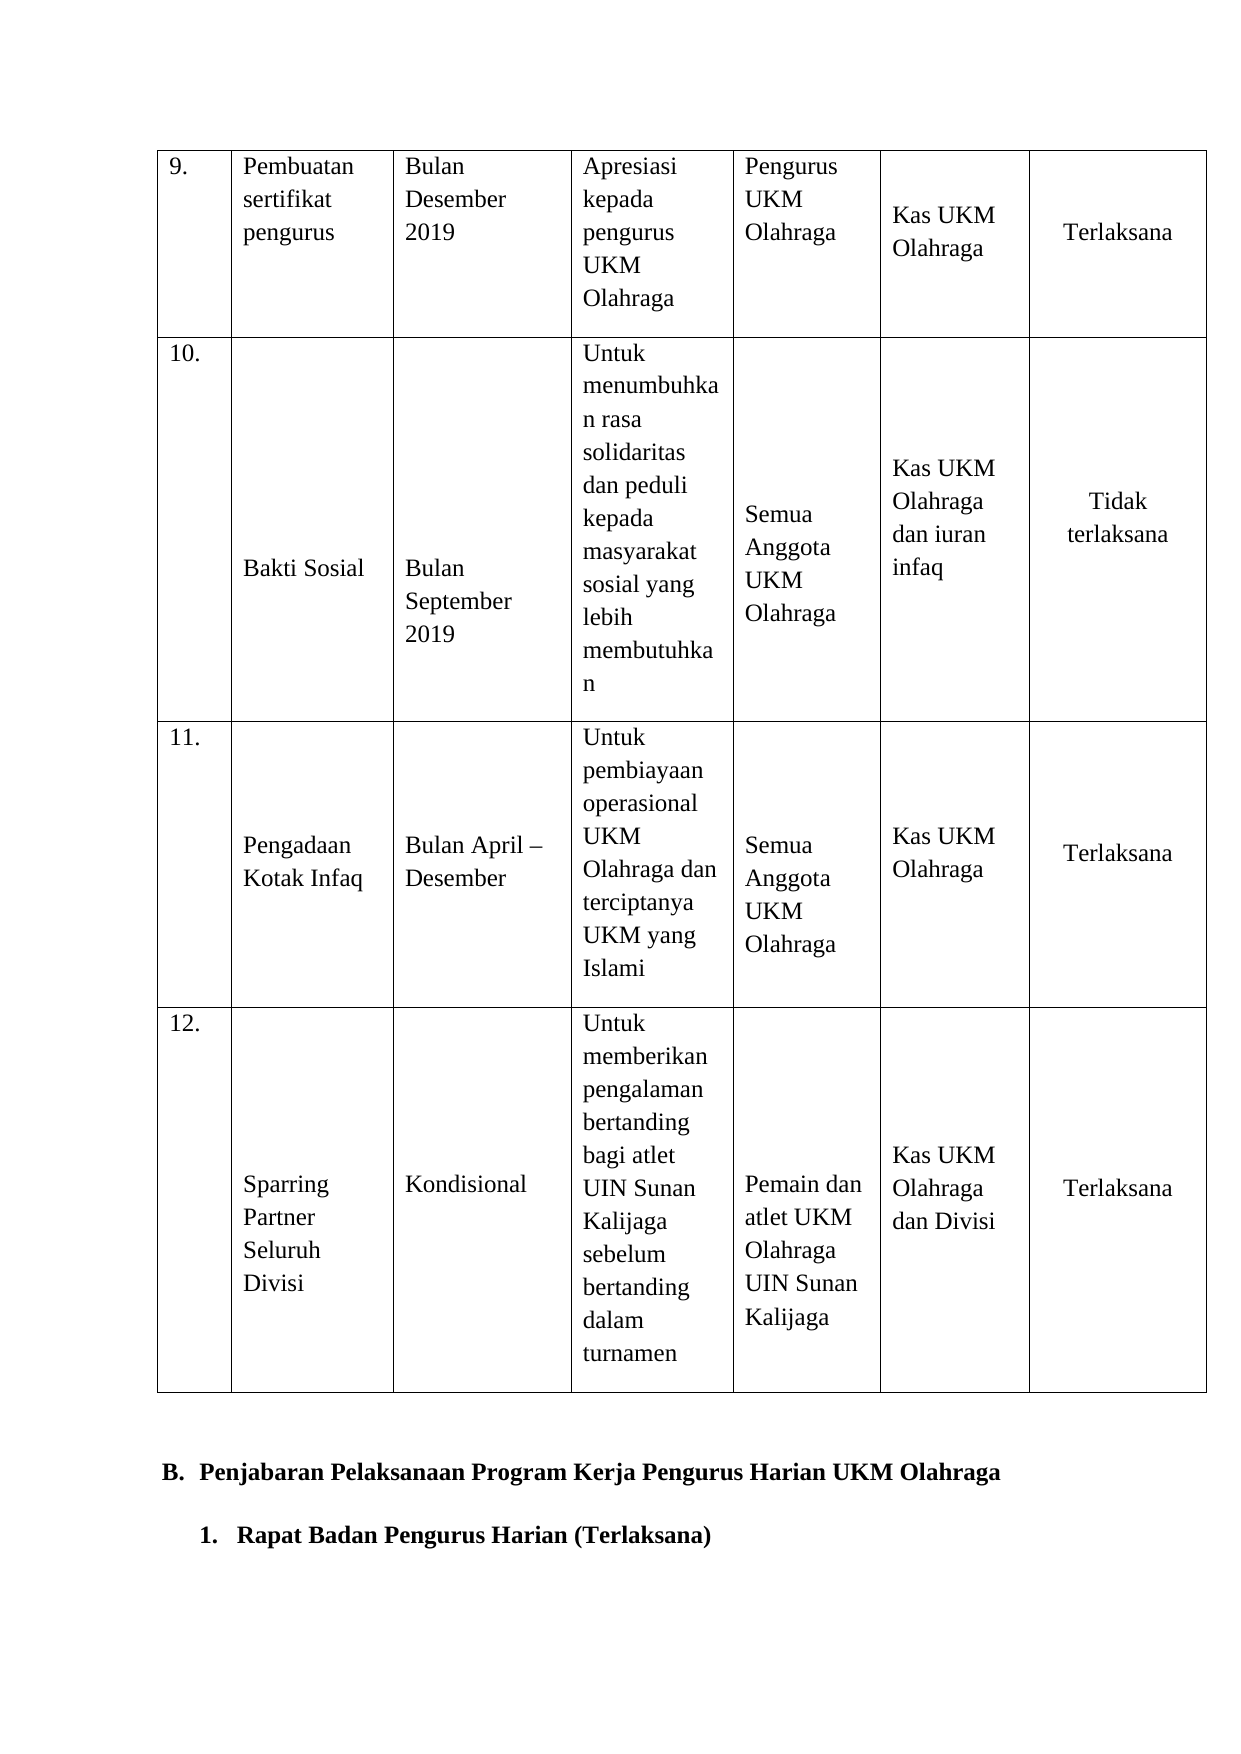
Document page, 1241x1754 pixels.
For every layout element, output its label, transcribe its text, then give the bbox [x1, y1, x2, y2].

table_cell Kas UKM Olahraga dan Divisi [881, 1008, 1029, 1392]
table_cell Pengurus UKM Olahraga [734, 151, 880, 337]
table_cell 11. [158, 722, 231, 1007]
table_cell Bulan Desember 2019 [394, 151, 571, 337]
table_cell Apresiasi kepada pengurus UKM Olahraga [572, 151, 733, 337]
table_cell Kas UKM Olahraga [881, 151, 1029, 337]
table_cell 9. [158, 151, 231, 337]
table_cell Kas UKM Olahraga dan iuran infaq [881, 338, 1029, 721]
table_cell Kondisional [394, 1008, 571, 1392]
table_cell Bulan September 2019 [394, 338, 571, 721]
table_cell Bulan April – Desember [394, 722, 571, 1007]
list Rapat Badan Pengurus Harian (Terlaksana) [199, 1521, 1090, 1549]
table_cell Pengadaan Kotak Infaq [232, 722, 393, 1007]
table_cell Terlaksana [1030, 1008, 1206, 1392]
table_cell Semua Anggota UKM Olahraga [734, 338, 880, 721]
table_cell Pembuatan sertifikat pengurus [232, 151, 393, 337]
table_cell Untuk pembiayaan operasional UKM Olahraga dan terciptanya UKM yang Islami [572, 722, 733, 1007]
table_cell Terlaksana [1030, 151, 1206, 337]
table_cell Untuk menumbuhkan rasa solidaritas dan peduli kepada masyarakat sosial yang lebih membutuhkan [572, 338, 733, 721]
table_cell 10. [158, 338, 231, 721]
list Penjabaran Pelaksanaan Program Kerja Pengurus Harian UKM Olahraga [162, 1457, 1090, 1485]
table_cell Sparring Partner Seluruh Divisi [232, 1008, 393, 1392]
table_cell Semua Anggota UKM Olahraga [734, 722, 880, 1007]
table_cell Tidak terlaksana [1030, 338, 1206, 721]
table_cell Pemain dan atlet UKM Olahraga UIN Sunan Kalijaga [734, 1008, 880, 1392]
table_cell Terlaksana [1030, 722, 1206, 1007]
table_cell Kas UKM Olahraga [881, 722, 1029, 1007]
table_cell Bakti Sosial [232, 338, 393, 721]
table_cell Untuk memberikan pengalaman bertanding bagi atlet UIN Sunan Kalijaga sebelum bertanding dalam turnamen [572, 1008, 733, 1392]
table_cell 12. [158, 1008, 231, 1392]
